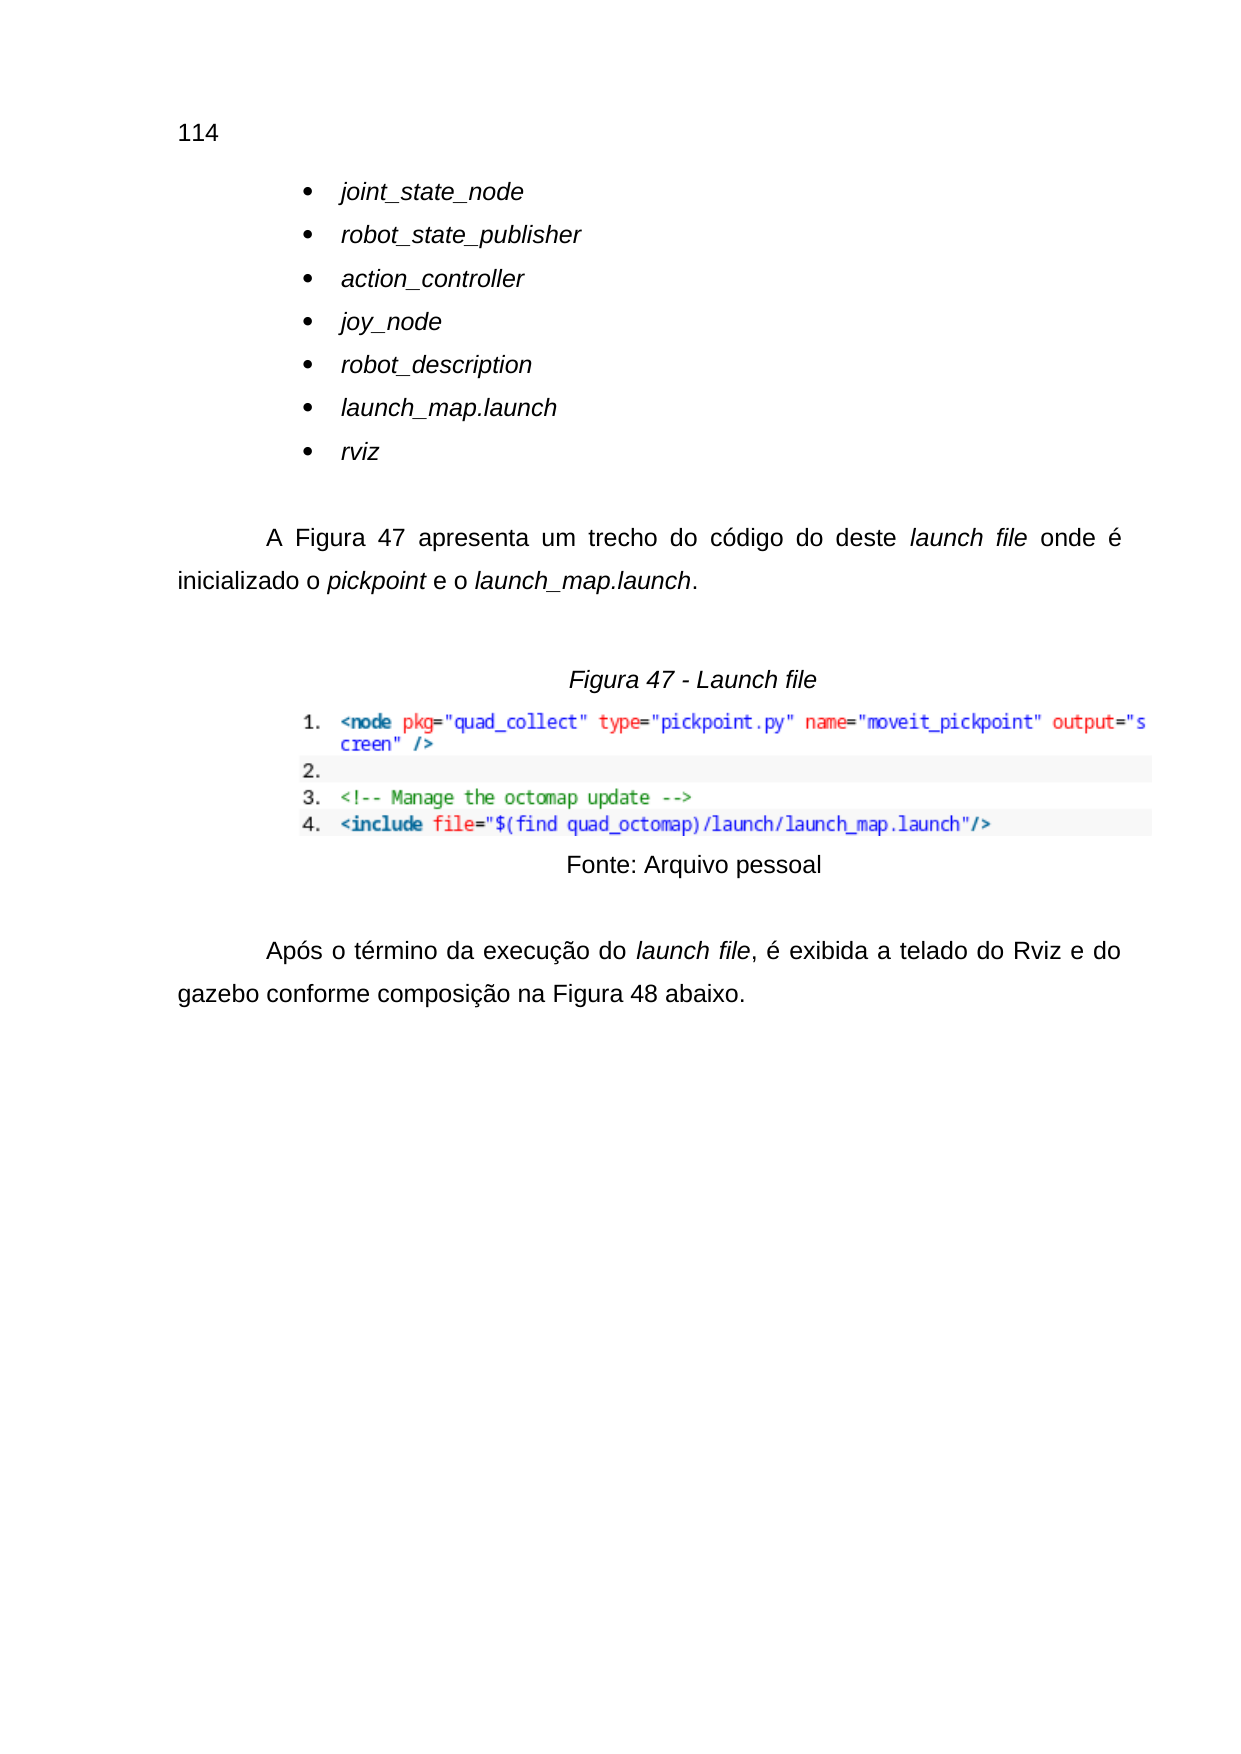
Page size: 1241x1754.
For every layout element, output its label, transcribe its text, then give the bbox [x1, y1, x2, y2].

list joint_state_node [303, 177, 1122, 206]
list joy_node [303, 307, 1122, 336]
list robot_description [303, 350, 1122, 379]
text Fonte: Arquivo pessoal [177, 850, 1122, 878]
text A Figura 47 apresenta um trecho do código do deste launch file onde é inicializado o pickpoint e o launch_map.launch. [177, 523, 1122, 595]
list launch_map.launch [303, 393, 1122, 422]
text Após o término da execução do launch file, é exibida a telado do Rviz e do gazebo conforme composição na Figura 48 abaixo. [177, 936, 1122, 1008]
list action_controller [303, 264, 1122, 292]
list rviz [303, 437, 1122, 465]
list robot_state_publisher [303, 220, 1122, 249]
